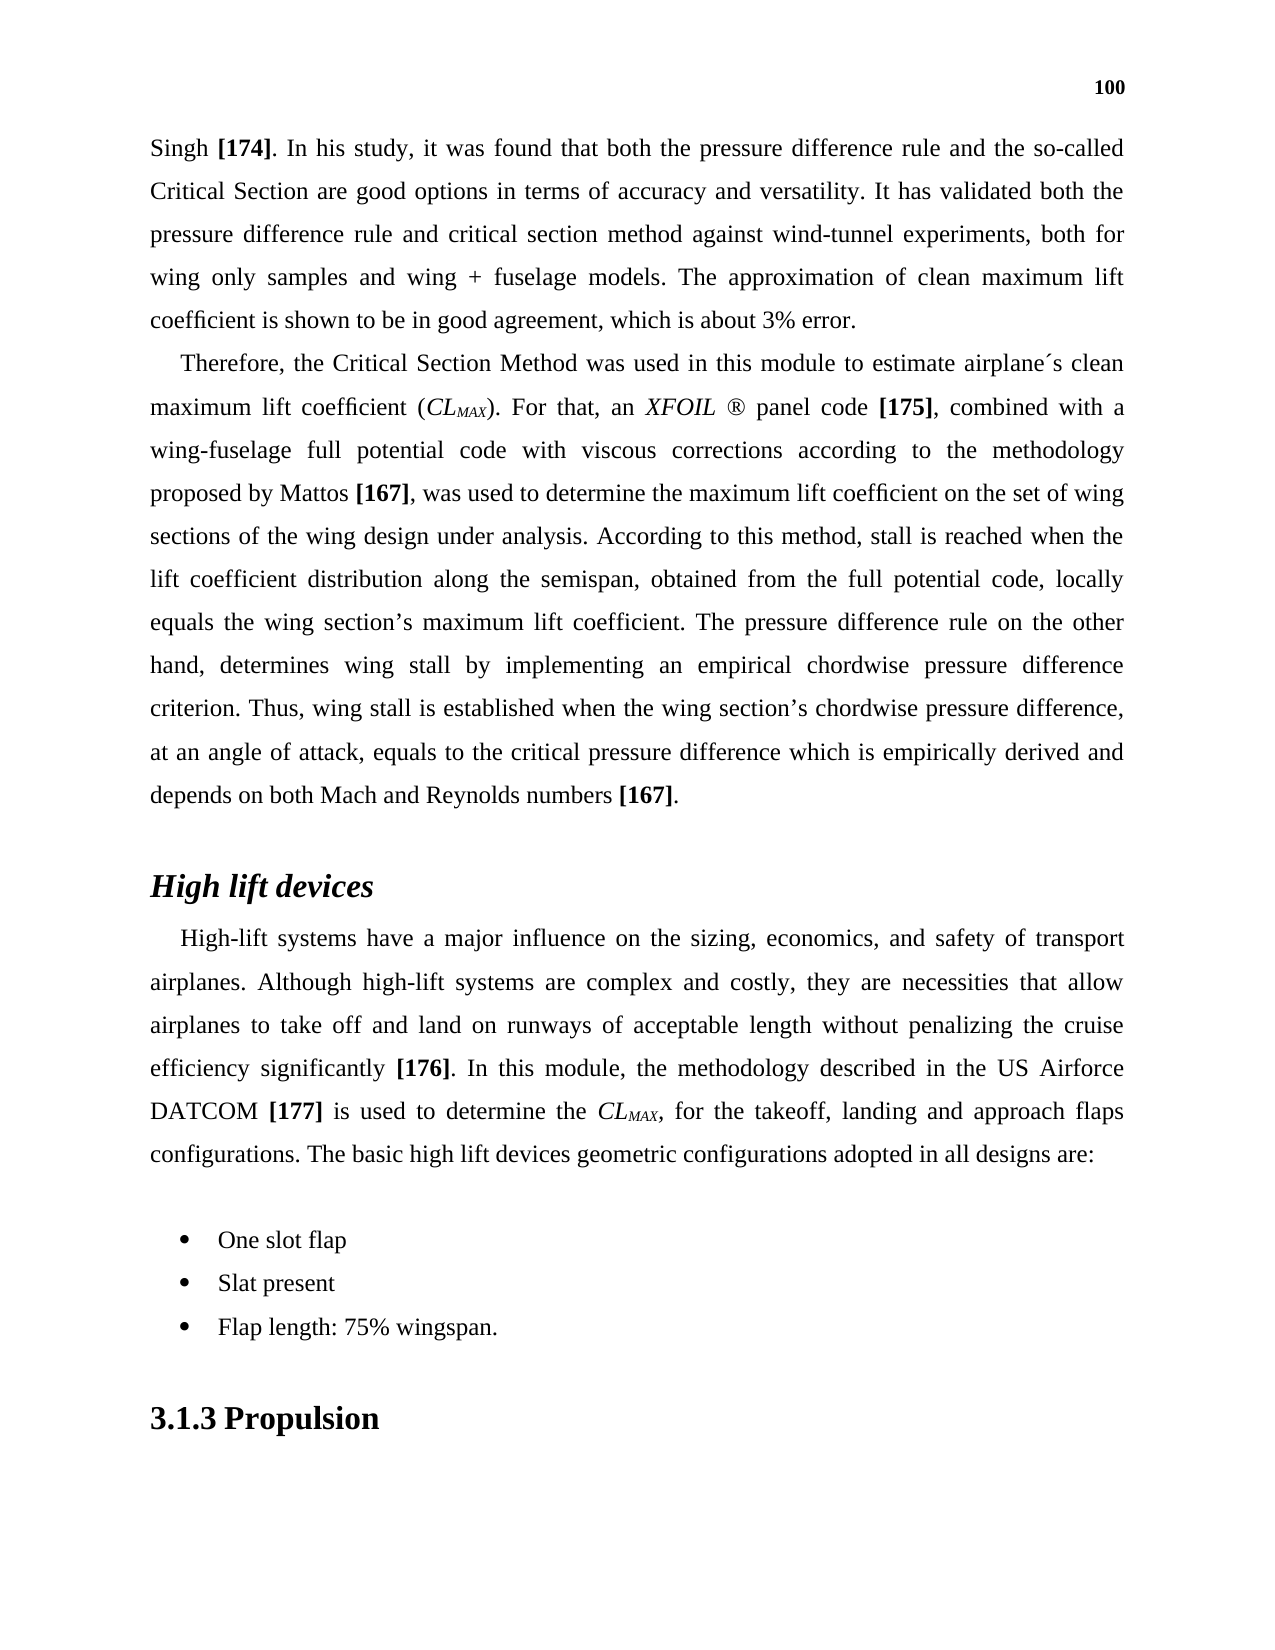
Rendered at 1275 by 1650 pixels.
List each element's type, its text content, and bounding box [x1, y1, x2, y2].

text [150, 133, 1125, 334]
list Slat present [180, 1268, 1125, 1297]
list Flap length: 75% wingspan. [180, 1312, 1125, 1340]
text Therefore, the Critical Section Method was used in this module to estimate airplane´s clean maximum lift coefﬁcient (CLMAX). For that, an XFOIL ® panel code , combined with a wing-fuselage full potential code with viscous corrections according to the methodology proposed by Mattos , was used to determine the maximum lift coefﬁcient on the set of wing sections of the wing design under analysis. According to this method, stall is reached when the lift coefficient distribution along the semispan, obtained from the full potential code, locally equals the wing section’s maximum lift coefficient. The pressure difference rule on the other hand, determines wing stall by implementing an empirical chordwise pressure difference criterion. Thus, wing stall is established when the wing section’s chordwise pressure difference, at an angle of attack, equals to the critical pressure difference which is empirically derived and depends on both Mach and Reynolds numbers . [150, 348, 1125, 808]
list Propulsion [150, 1398, 1125, 1436]
text High lift devices [150, 866, 1125, 904]
list One slot flap [180, 1225, 1125, 1254]
text High-lift systems have a major influence on the sizing, economics, and safety of transport airplanes. Although high-lift systems are complex and costly, they are necessities that allow airplanes to take off and land on runways of acceptable length without penalizing the cruise efficiency significantly . In this module, the methodology described in the US Airforce DATCOM is used to determine the CLMAX, for the takeoff, landing and approach flaps configurations. The basic high lift devices geometric configurations adopted in all designs are: [150, 923, 1125, 1168]
